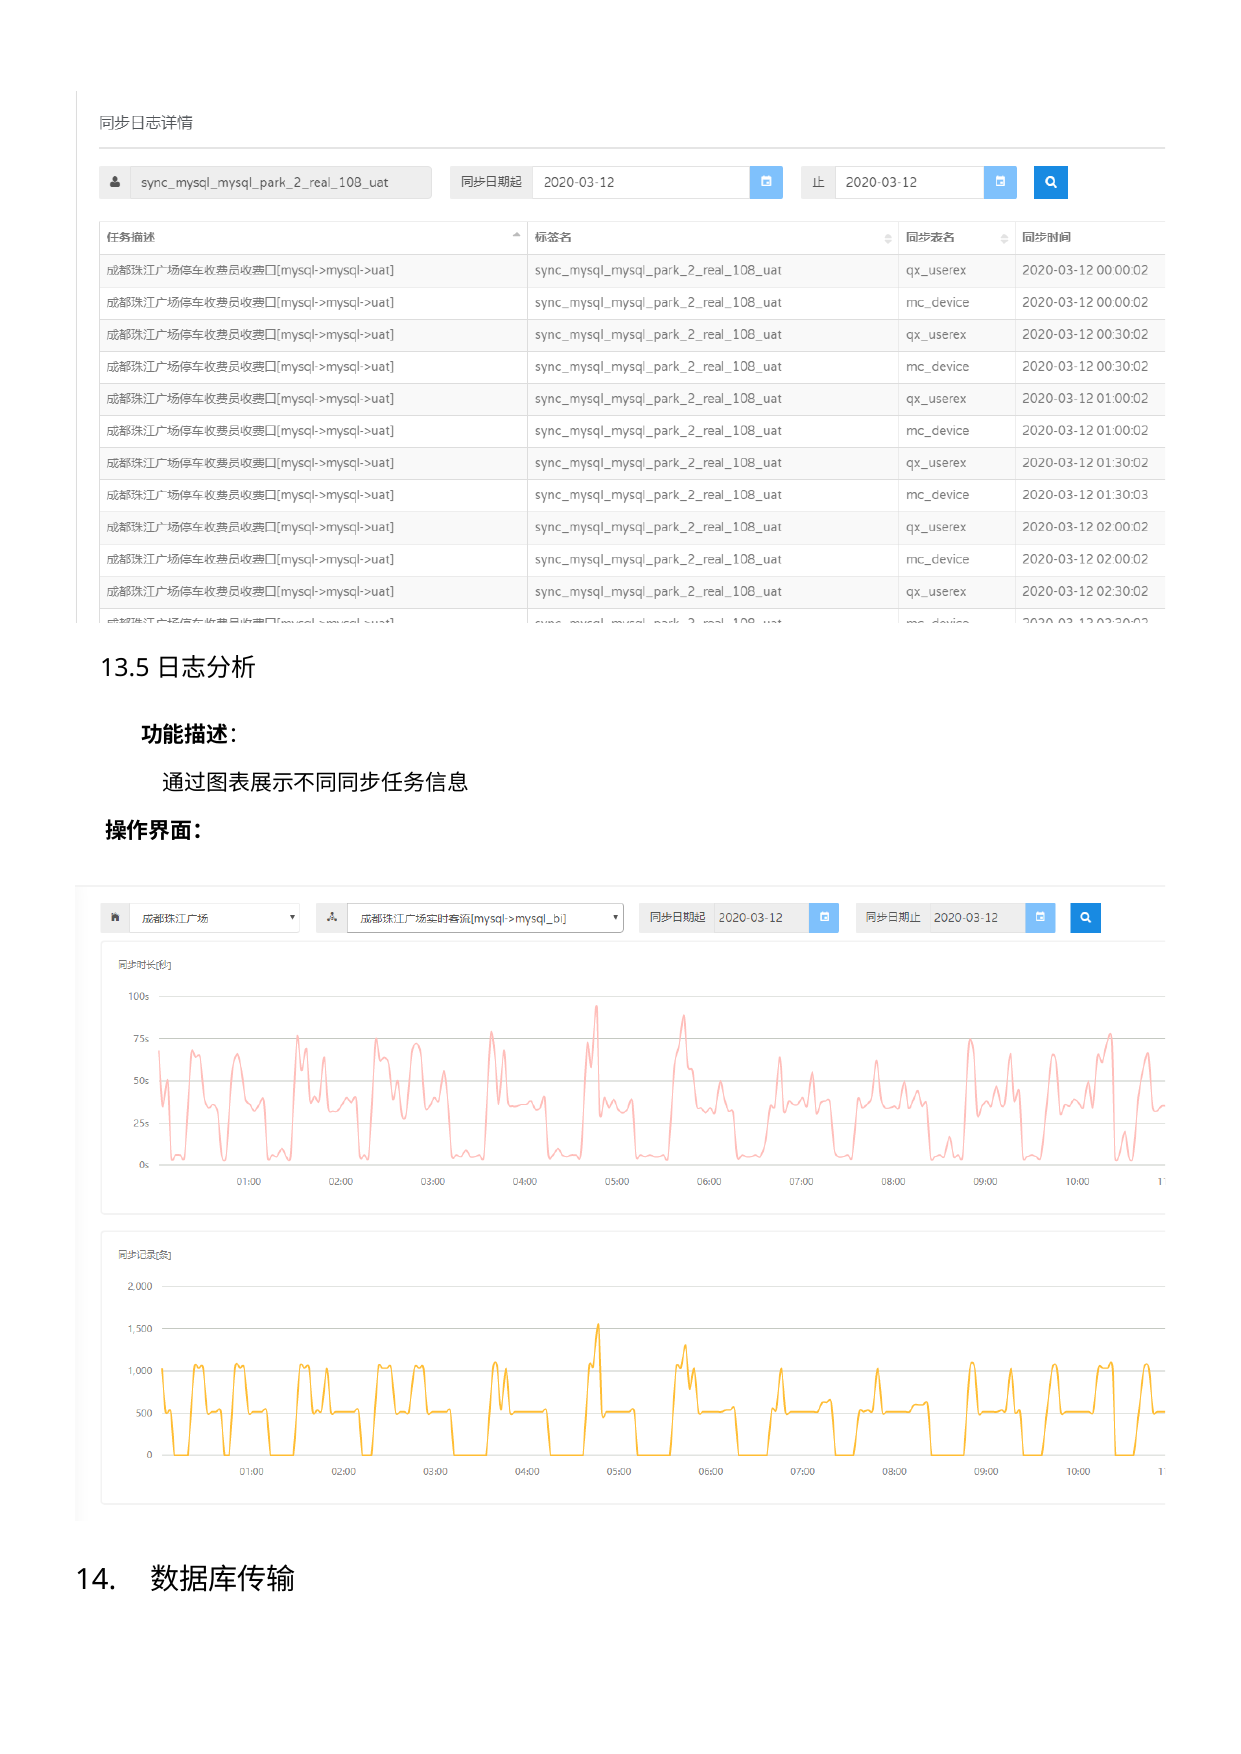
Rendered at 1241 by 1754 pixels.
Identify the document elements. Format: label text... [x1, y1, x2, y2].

list 数据库传输 [75, 1544, 1165, 1609]
picture [75, 885, 1166, 1521]
text 通过图表展示不同同步任务信息 [97, 765, 1165, 797]
text 操作界面： [75, 813, 1165, 846]
picture [75, 91, 1166, 623]
text 13.5 日志分析 [75, 633, 1165, 698]
text 功能描述： [75, 716, 1165, 749]
